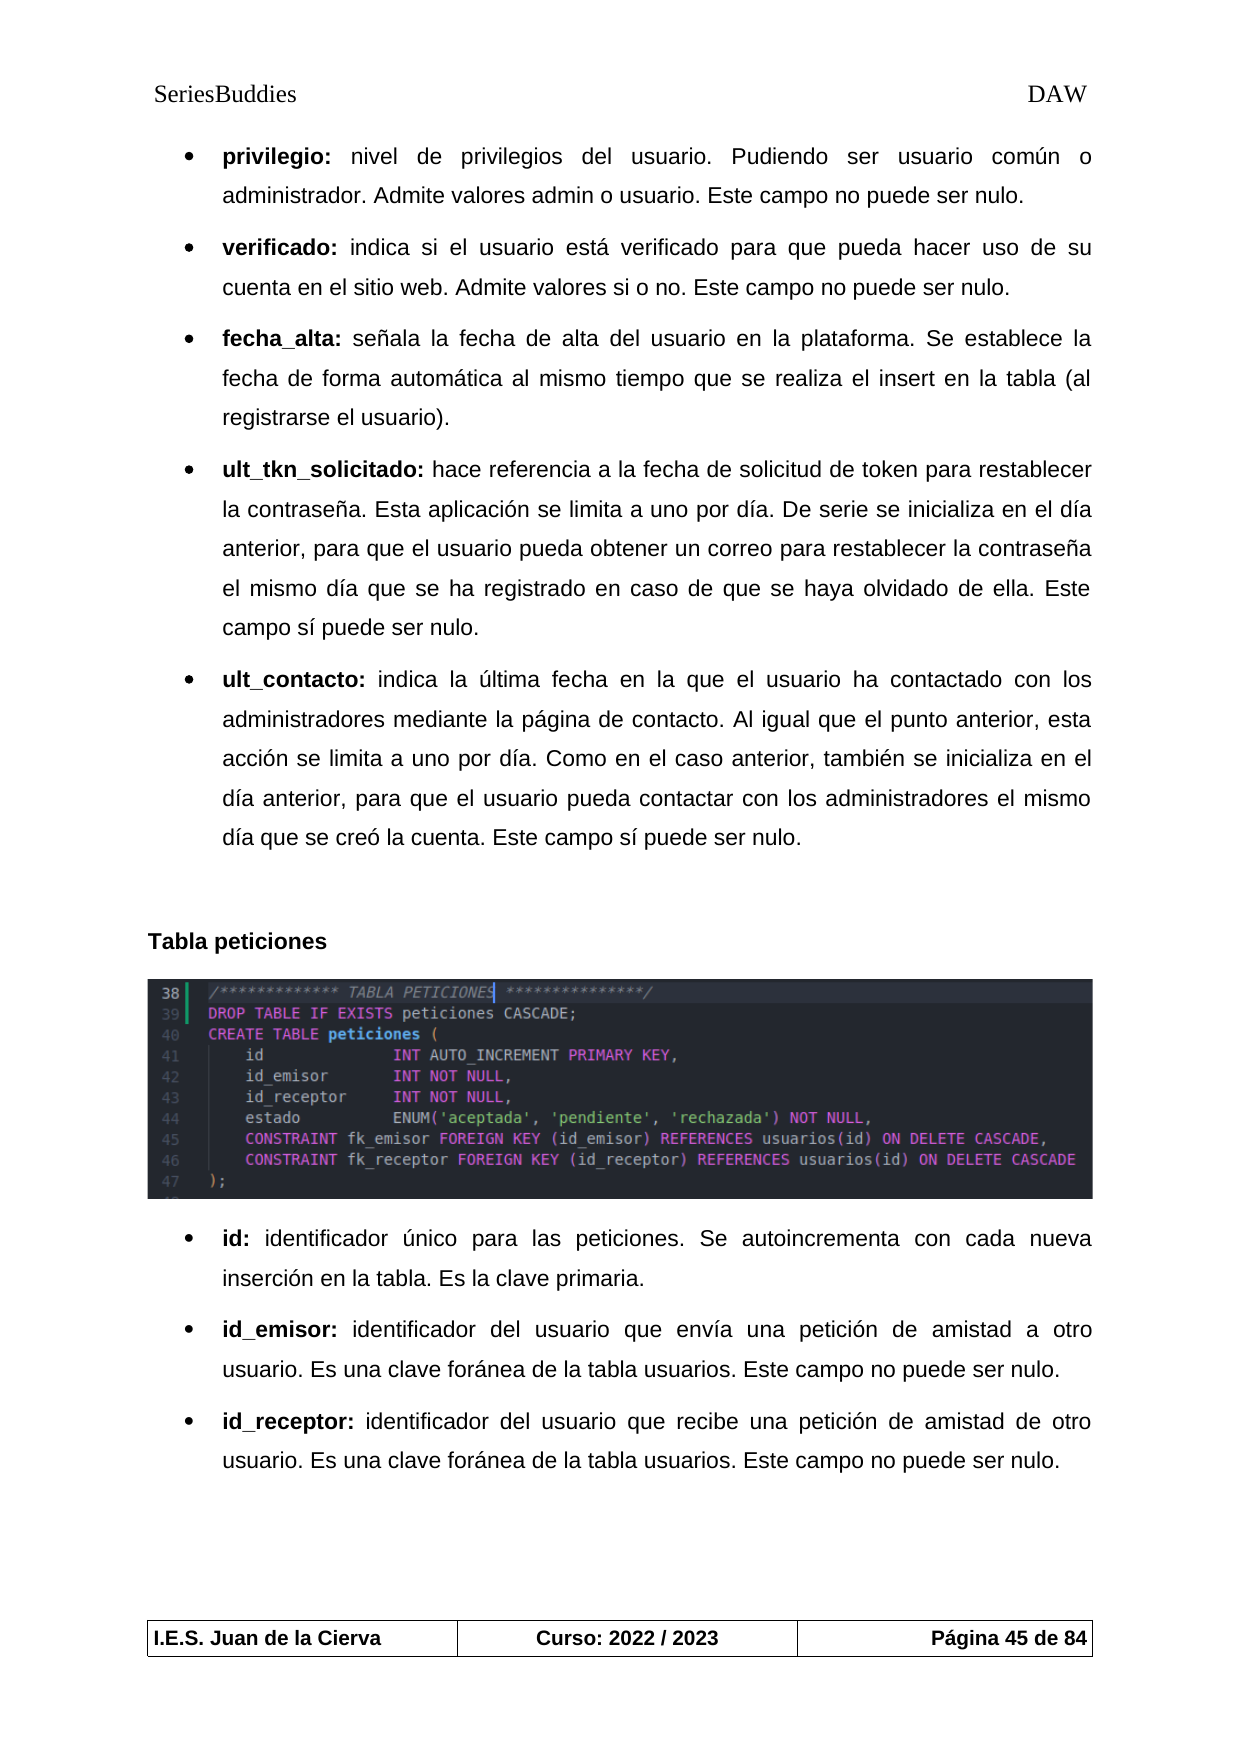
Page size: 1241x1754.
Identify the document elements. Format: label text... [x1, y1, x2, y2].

list privilegio: nivel de privilegios del usuario. Pudiendo ser usuario común o administrador. Admite valores admin o usuario. Este campo no puede ser nulo. [185, 143, 1093, 208]
list id_receptor: identificador del usuario que recibe una petición de amistad de otro usuario. Es una clave foránea de la tabla usuarios. Este campo no puede ser nulo. [185, 1408, 1093, 1474]
list verificado: indica si el usuario está verificado para que pueda hacer uso de su cuenta en el sitio web. Admite valores si o no. Este campo no puede ser nulo. [185, 234, 1093, 300]
list ult_contacto: indica la última fecha en la que el usuario ha contactado con los administradores mediante la página de contacto. Al igual que el punto anterior, esta acción se limita a uno por día. Como en el caso anterior, también se inicializa en el día anterior, para que el usuario pueda contactar con los administradores el mismo día que se creó la cuenta. Este campo sí puede ser nulo. [185, 666, 1093, 850]
text Tabla peticiones [148, 928, 1093, 954]
picture [147, 979, 1093, 1199]
list ult_tkn_solicitado: hace referencia a la fecha de solicitud de token para restablecer la contraseña. Esta aplicación se limita a uno por día. De serie se inicializa en el día anterior, para que el usuario pueda obtener un correo para restablecer la contraseña el mismo día que se ha registrado en caso de que se haya olvidado de ella. Este campo sí puede ser nulo. [185, 456, 1093, 641]
list fecha_alta: señala la fecha de alta del usuario en la plataforma. Se establece la fecha de forma automática al mismo tiempo que se realiza el insert en la tabla (al registrarse el usuario). [185, 325, 1093, 431]
list id: identificador único para las peticiones. Se autoincrementa con cada nueva inserción en la tabla. Es la clave primaria. [185, 1225, 1093, 1291]
list id_emisor: identificador del usuario que envía una petición de amistad a otro usuario. Es una clave foránea de la tabla usuarios. Este campo no puede ser nulo. [185, 1316, 1093, 1382]
